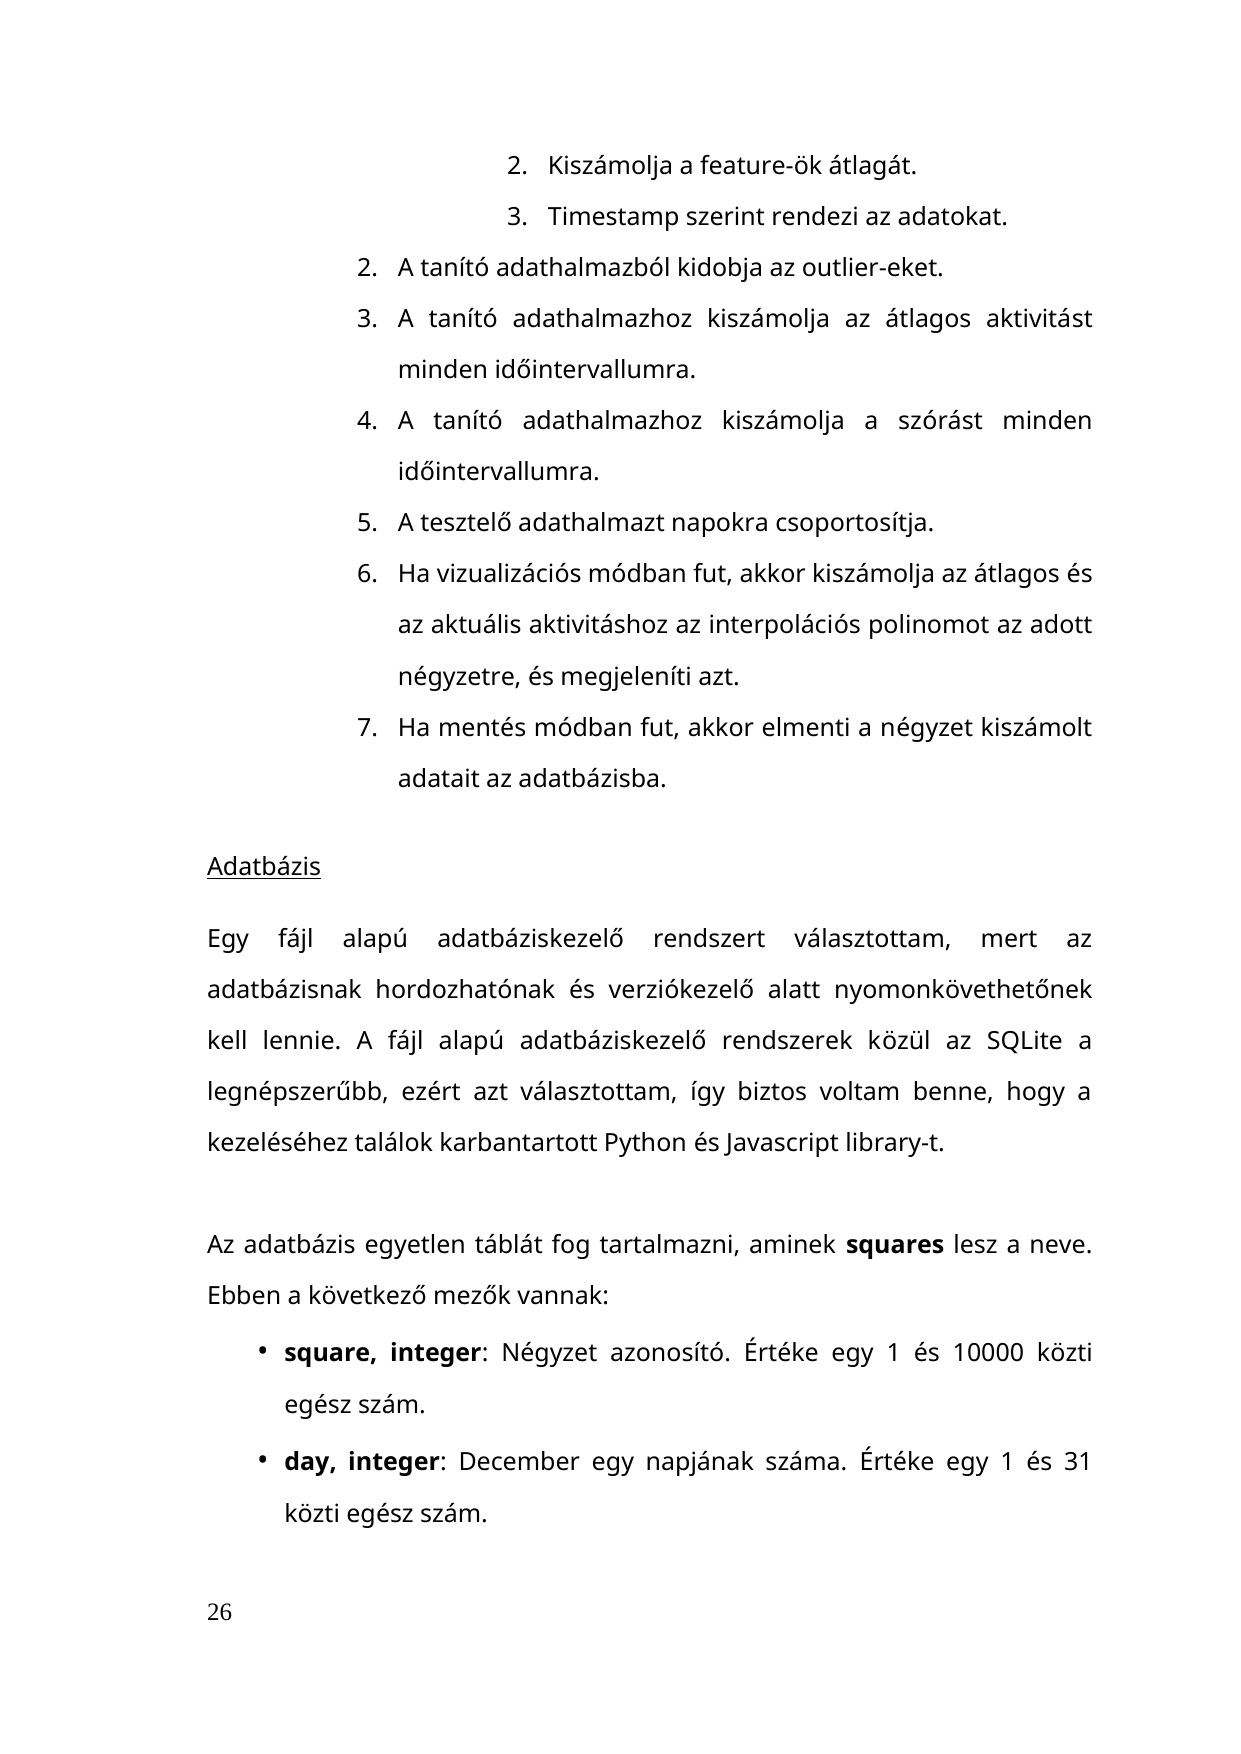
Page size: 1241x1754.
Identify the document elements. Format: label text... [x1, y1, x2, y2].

text Egy fájl alapú adatbáziskezelő rendszert választottam, mert az adatbázisnak hordozhatónak és verziókezelő alatt nyomonkövethetőnek kell lennie. A fájl alapú adatbáziskezelő rendszerek közül az SQLite a legnépszerűbb, ezért azt választottam, így biztos voltam benne, hogy a kezeléséhez találok karbantartott Python és Javascript library-t. [207, 920, 1092, 1158]
list square, integer: Négyzet azonosító. Értéke egy 1 és 10000 közti egész szám. [257, 1329, 1092, 1421]
list Timestamp szerint rendezi az adatokat. [507, 199, 1092, 233]
list A tanító adathalmazhoz kiszámolja az átlagos aktivitást minden időintervallumra. [357, 301, 1092, 386]
text Az adatbázis egyetlen táblát fog tartalmazni, aminek squares lesz a neve. Ebben a következő mezők vannak: [207, 1227, 1092, 1312]
list Kiszámolja a feature-ök átlagát. [507, 148, 1092, 182]
list A tanító adathalmazhoz kiszámolja a szórást minden időintervallumra. [357, 403, 1092, 488]
list A tesztelő adathalmazt napokra csoportosítja. [357, 505, 1092, 539]
subtitle Adatbázis [207, 849, 1092, 883]
list Ha vizualizációs módban fut, akkor kiszámolja az átlagos és az aktuális aktivitáshoz az interpolációs polinomot az adott négyzetre, és megjeleníti azt. [357, 556, 1092, 692]
list A tanító adathalmazból kidobja az outlier-eket. [357, 250, 1092, 284]
list Ha mentés módban fut, akkor elmenti a négyzet kiszámolt adatait az adatbázisba. [357, 709, 1092, 794]
list day, integer: December egy napjának száma. Értéke egy 1 és 31 közti egész szám. [257, 1438, 1092, 1530]
